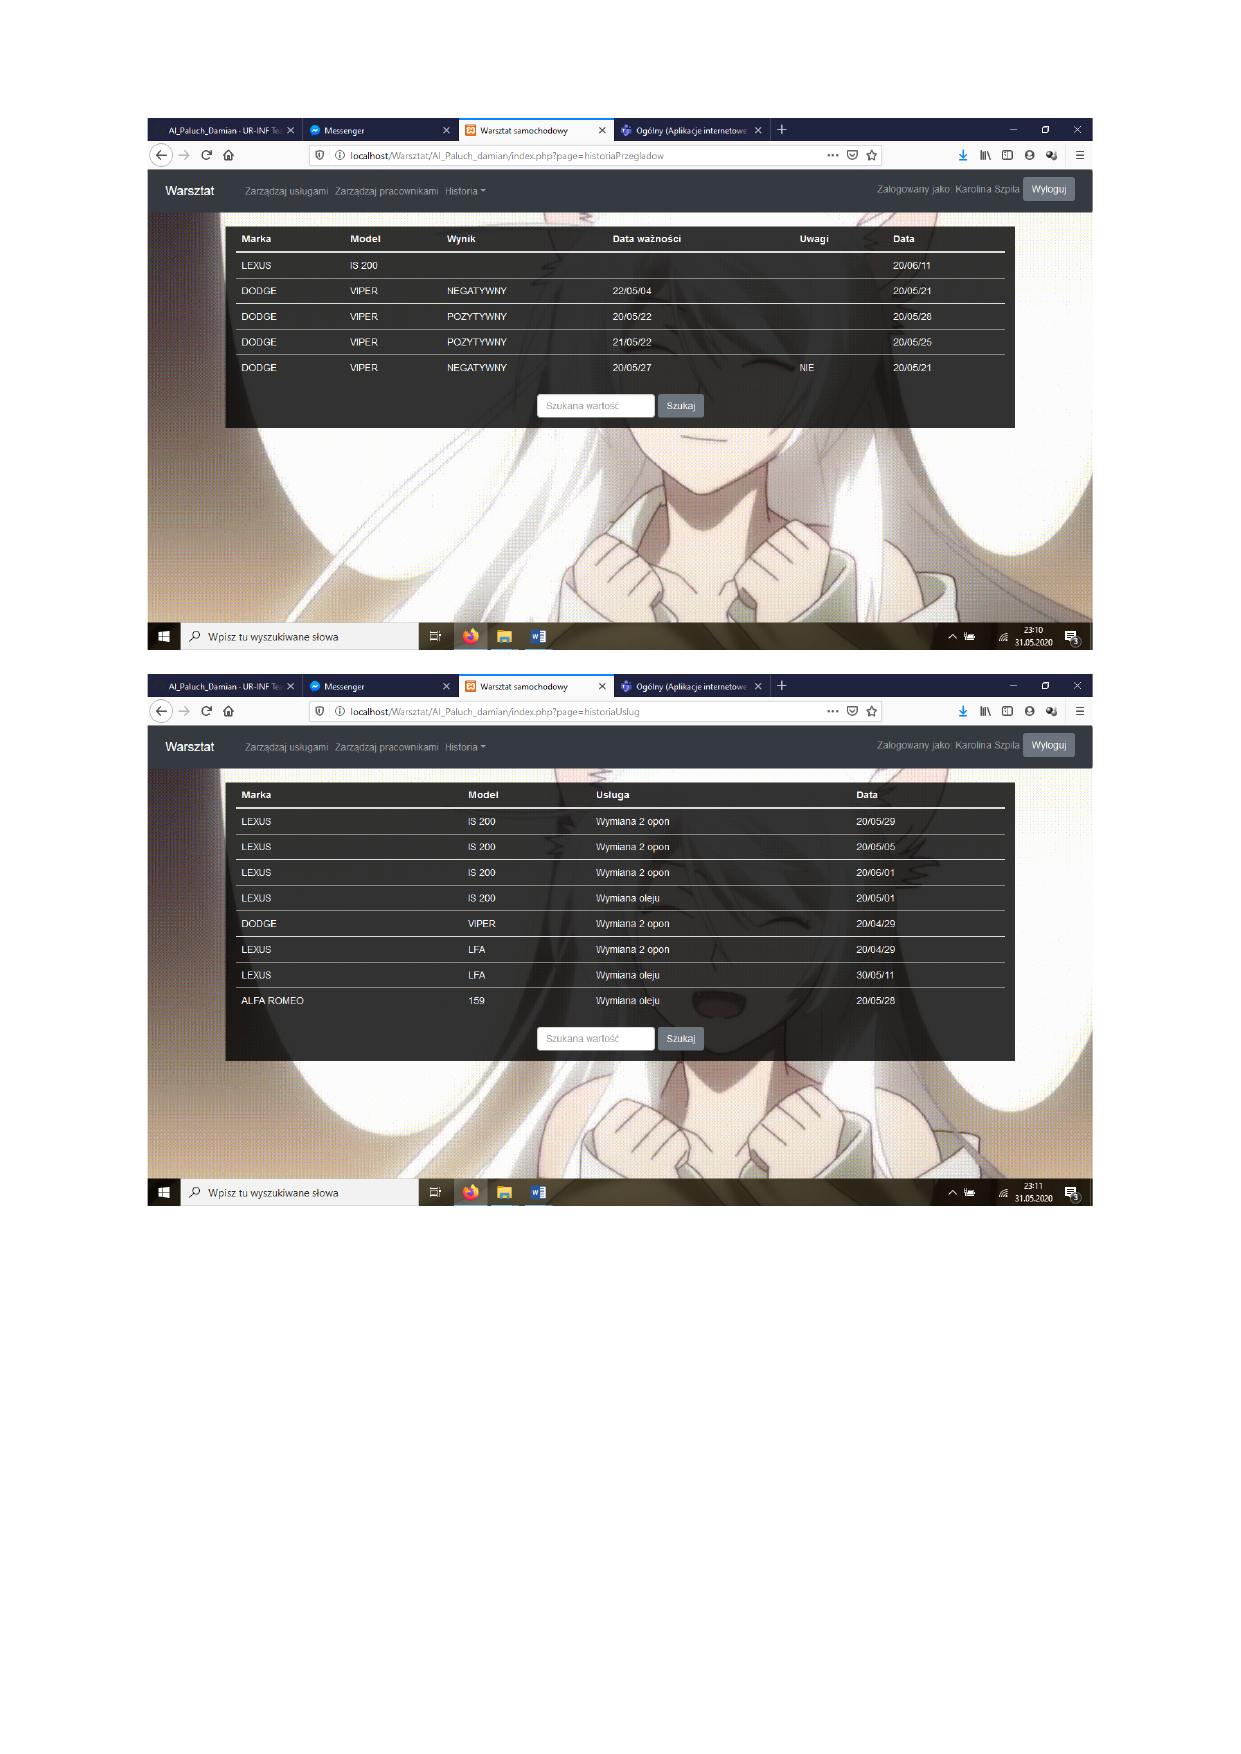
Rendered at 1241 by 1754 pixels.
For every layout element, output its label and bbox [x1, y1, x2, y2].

picture [147, 118, 1093, 650]
picture [147, 674, 1093, 1206]
